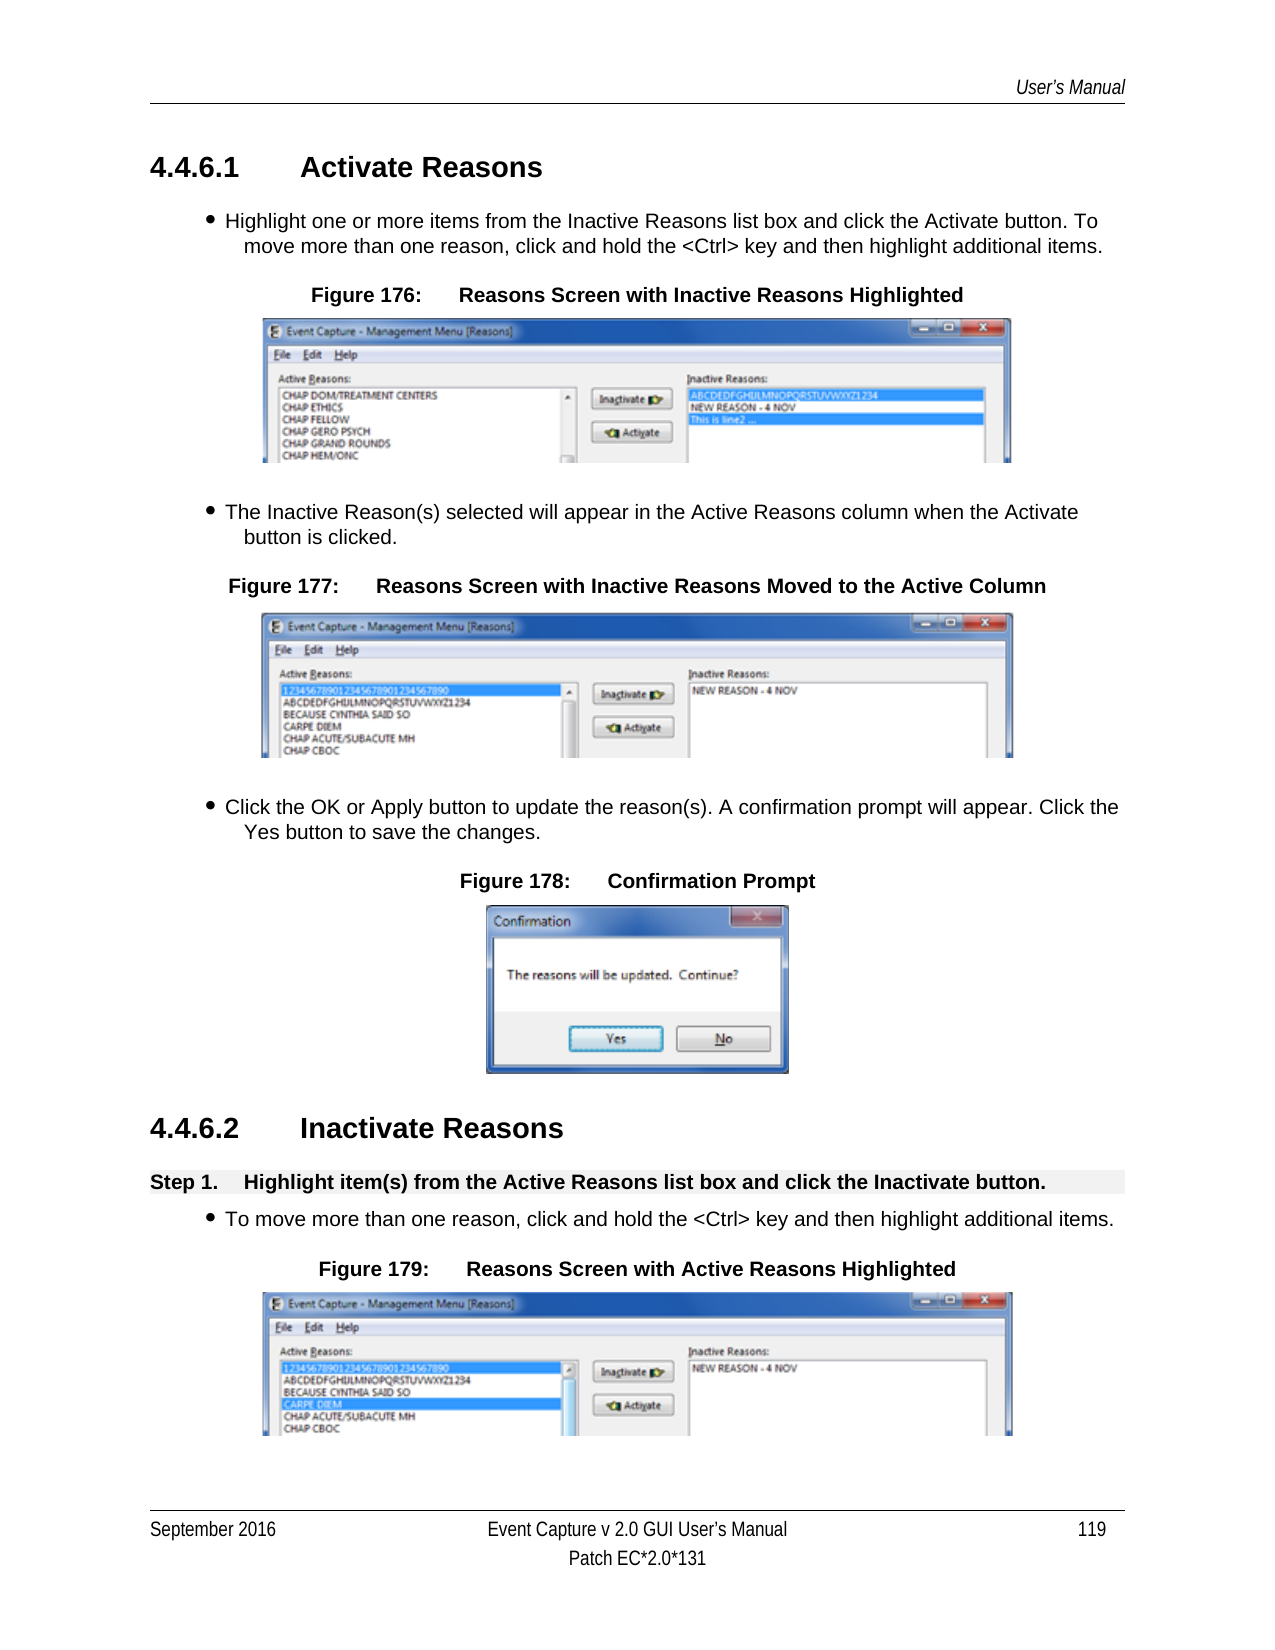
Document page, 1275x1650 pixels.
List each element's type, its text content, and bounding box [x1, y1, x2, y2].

list Highlight one or more items from the Inactive Reasons list box and click the Activate button. To move more than one reason, click and hold the <Ctrl> key and then highlight additional items. [206, 208, 1125, 257]
picture [261, 610, 1014, 758]
text Reasons Screen with Inactive Reasons Moved to the Active Column [150, 574, 1125, 598]
subtitle Activate Reasons [150, 150, 1125, 183]
picture [262, 1292, 1013, 1436]
text Reasons Screen with Active Reasons Highlighted [150, 1256, 1125, 1280]
subtitle Inactivate Reasons [150, 1111, 1125, 1145]
list The Inactive Reason(s) selected will appear in the Active Reasons column when the Activate button is clicked. [206, 500, 1125, 549]
picture [262, 318, 1013, 463]
list Highlight item(s) from the Active Reasons list box and click the Inactivate button. [150, 1170, 1125, 1194]
text Confirmation Prompt [150, 869, 1125, 893]
list Click the OK or Apply button to update the reason(s). A confirmation prompt will appear. Click the Yes button to save the changes. [206, 795, 1125, 844]
list To move more than one reason, click and hold the <Ctrl> key and then highlight additional items. [206, 1206, 1125, 1231]
picture [486, 905, 789, 1074]
text Reasons Screen with Inactive Reasons Highlighted [150, 282, 1125, 306]
